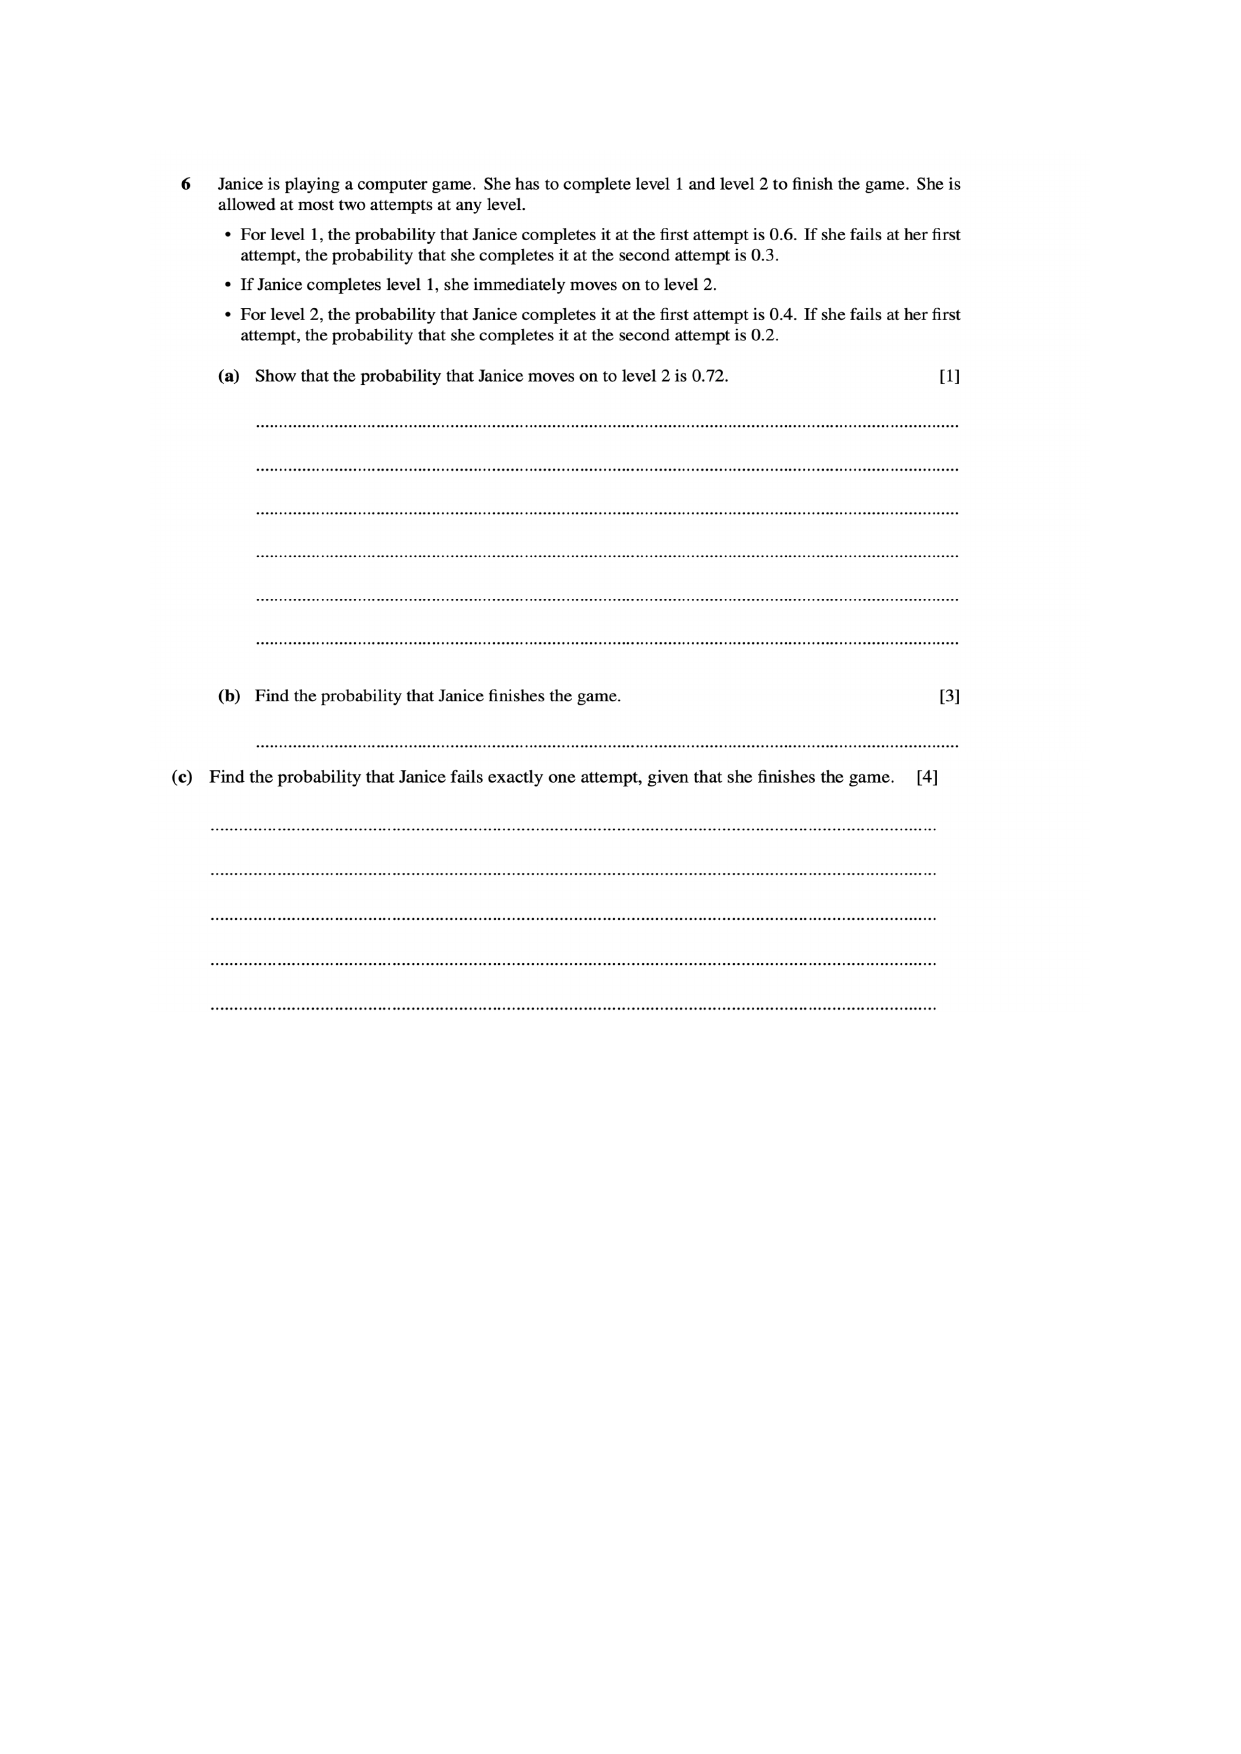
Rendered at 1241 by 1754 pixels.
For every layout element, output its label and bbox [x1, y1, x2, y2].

picture [150, 150, 1091, 1012]
